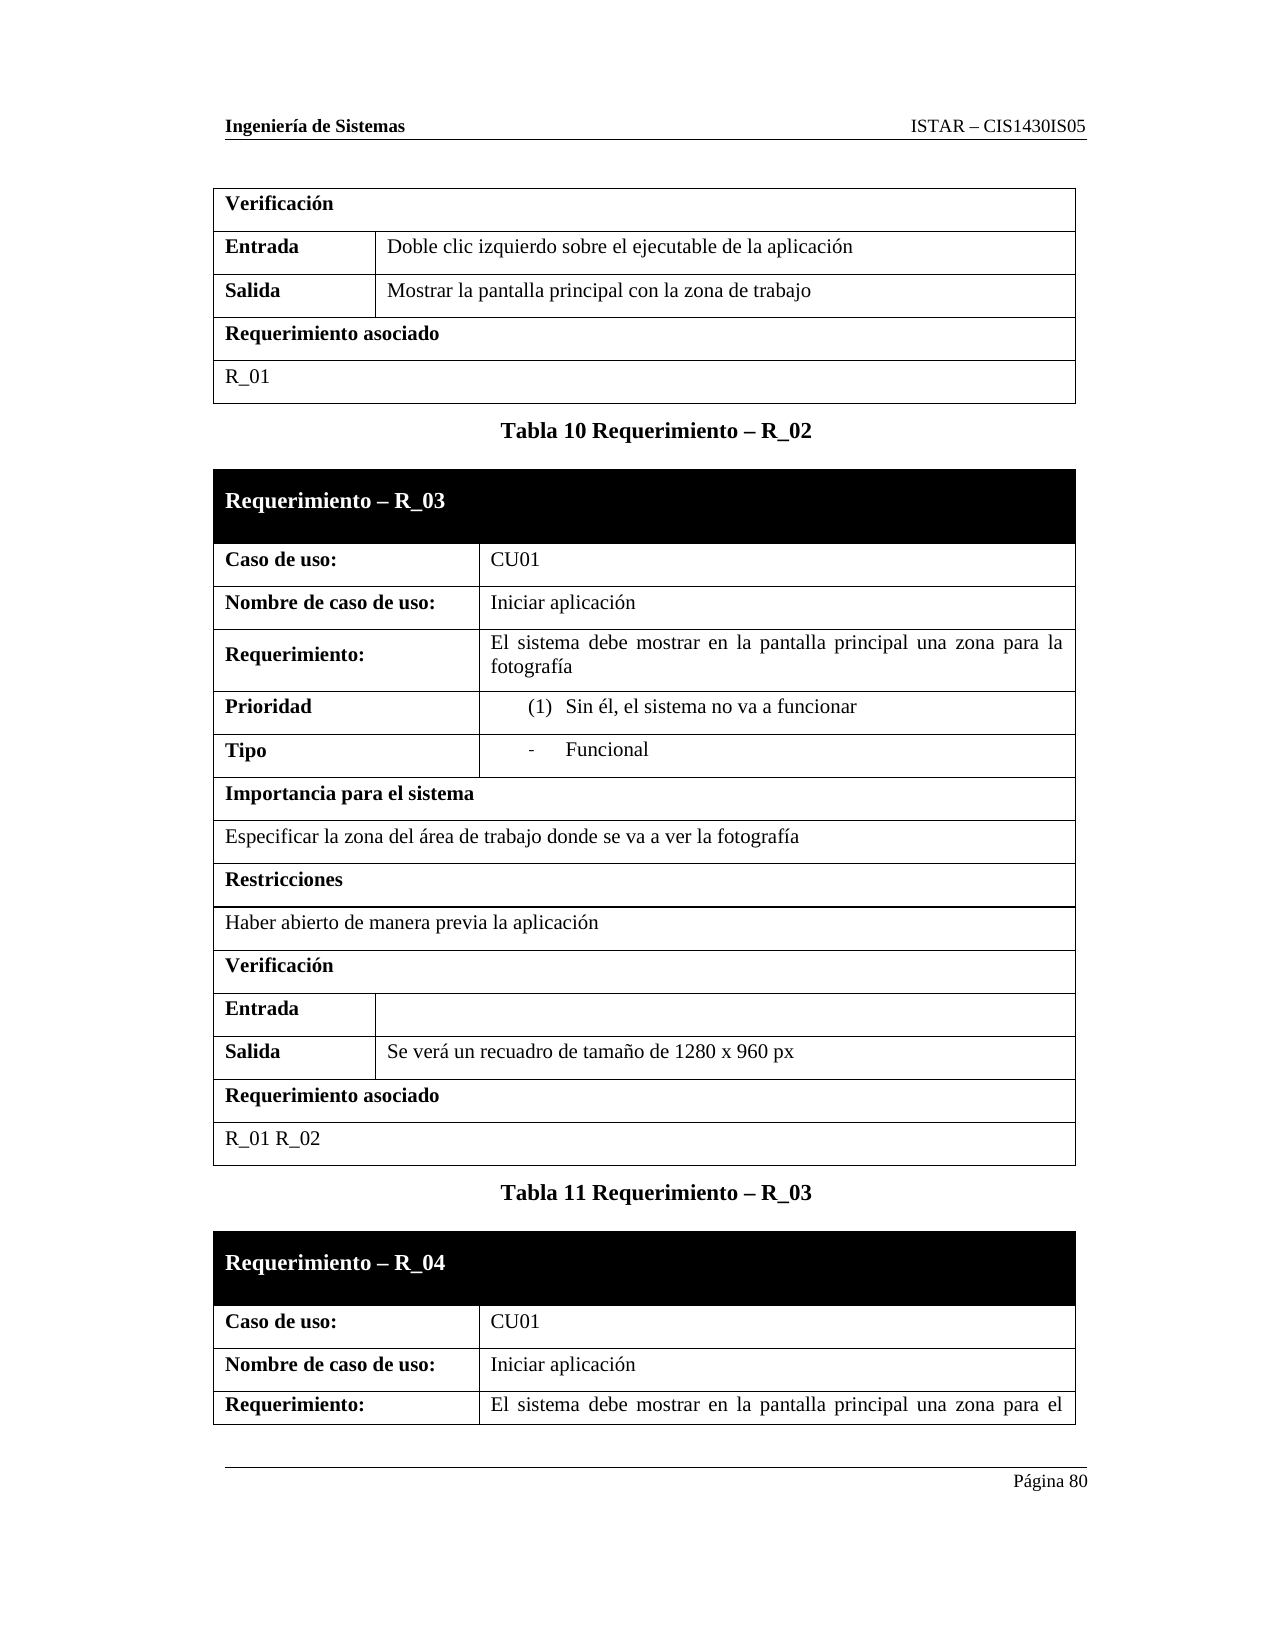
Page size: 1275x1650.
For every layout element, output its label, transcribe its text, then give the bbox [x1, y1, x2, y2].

table_cell Requerimiento: [214, 1392, 479, 1424]
table_cell Nombre de caso de uso: [214, 1349, 479, 1391]
table_cell Se verá un recuadro de tamaño de 1280 x 960 px [376, 1037, 1075, 1079]
table_cell CU01 [480, 544, 1075, 586]
table_cell CU01 [480, 1306, 1075, 1348]
table_cell [376, 994, 1075, 1036]
table_cell Especificar la zona del área de trabajo donde se va a ver la fotografía [214, 821, 1075, 863]
table_cell Verificación [214, 951, 1075, 993]
table_header Requerimiento – R_03 [214, 470, 1075, 543]
text Tabla 11 Requerimiento – R_03 [225, 1179, 1087, 1205]
table_cell Mostrar la pantalla principal con la zona de trabajo [376, 275, 1075, 317]
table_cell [480, 1392, 1075, 1424]
table_header Requerimiento – R_04 [214, 1232, 1075, 1305]
table_cell Iniciar aplicación [480, 1349, 1075, 1391]
table_cell R_01 R_02 [214, 1123, 1075, 1165]
table_cell Requerimiento asociado [214, 1080, 1075, 1122]
table_cell Entrada [214, 994, 375, 1036]
table_cell Entrada [214, 232, 375, 274]
table_cell Haber abierto de manera previa la aplicación [214, 908, 1075, 949]
table_cell Nombre de caso de uso: [214, 587, 479, 629]
table_cell Iniciar aplicación [480, 587, 1075, 629]
table_cell Caso de uso: [214, 1306, 479, 1348]
table_cell R_01 [214, 361, 1075, 403]
table_cell Requerimiento asociado [214, 318, 1075, 360]
table_cell Restricciones [214, 864, 1075, 906]
table_cell Salida [214, 1037, 375, 1079]
text Tabla 10 Requerimiento – R_02 [225, 417, 1087, 443]
table_cell Tipo [214, 735, 479, 777]
table_cell Salida [214, 275, 375, 317]
table_cell Requerimiento: [214, 630, 479, 691]
table_cell Importancia para el sistema [214, 778, 1075, 820]
table_cell Doble clic izquierdo sobre el ejecutable de la aplicación [376, 232, 1075, 274]
table_cell Verificación [214, 189, 1075, 231]
table_cell El sistema debe mostrar en la pantalla principal una zona para la fotografía [480, 630, 1075, 691]
table_cell Sin él, el sistema no va a funcionar [480, 692, 1075, 734]
table_cell Funcional [480, 735, 1075, 777]
table_cell Caso de uso: [214, 544, 479, 586]
table_cell Prioridad [214, 692, 479, 734]
